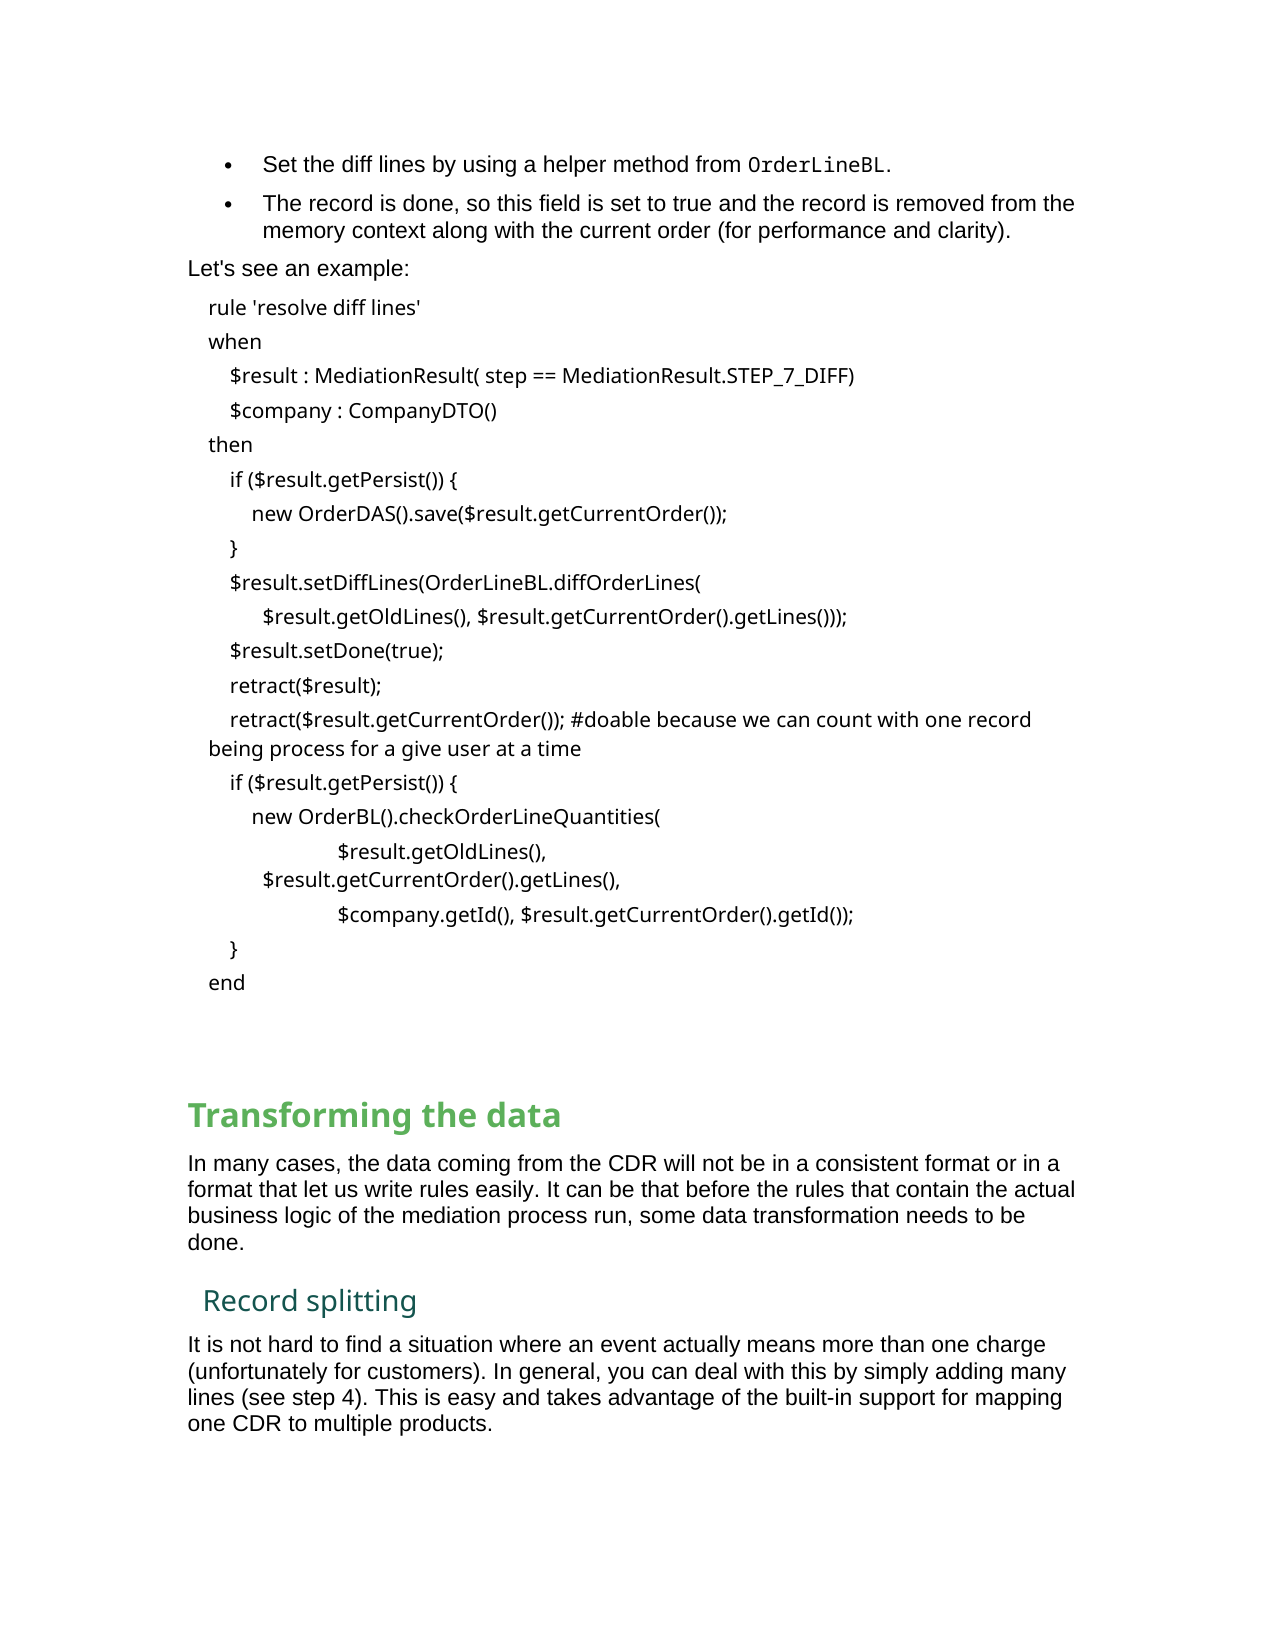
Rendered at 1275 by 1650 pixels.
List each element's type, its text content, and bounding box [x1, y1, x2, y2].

list The record is done, so this field is set to true and the record is removed from the memory context along with the current order (for performance and clarity). [225, 190, 1087, 243]
text new OrderDAS().save($result.getCurrentOrder()); [208, 499, 1067, 527]
subtitle Record splitting [202, 1280, 1087, 1319]
text end [208, 968, 1067, 997]
text In many cases, the data coming from the CDR will not be in a consistent format or in a format that let us write rules easily. It can be that before the rules that contain the actual business logic of the mediation process run, some data transformation needs to be done. [187, 1149, 1087, 1255]
text if ($result.getPersist()) { [208, 465, 1067, 493]
text $result.getOldLines(), $result.getCurrentOrder().getLines(), [208, 837, 1067, 894]
text if ($result.getPersist()) { [208, 768, 1067, 797]
text rule 'resolve diff lines' [208, 293, 1067, 321]
text $result : MediationResult( step == MediationResult.STEP_7_DIFF) [208, 362, 1067, 390]
text Let's see an example: [187, 255, 1087, 281]
text } [208, 934, 1067, 962]
text $company : CompanyDTO() [208, 396, 1067, 424]
list Set the diff lines by using a helper method from OrderLineBL. [225, 150, 1087, 178]
text retract($result); [208, 671, 1067, 699]
text $result.setDone(true); [208, 637, 1067, 665]
text retract($result.getCurrentOrder()); #doable because we can count with one record being process for a give user at a time [208, 705, 1067, 762]
text $result.setDiffLines(OrderLineBL.diffOrderLines( [208, 568, 1067, 596]
subtitle Transforming the data [187, 1092, 1087, 1138]
text then [208, 430, 1067, 459]
text $company.getId(), $result.getCurrentOrder().getId()); [208, 900, 1067, 928]
text It is not hard to find a situation where an event actually means more than one charge (unfortunately for customers). In general, you can deal with this by simply adding many lines (see step 4). This is easy and takes advantage of the built-in support for mapping one CDR to multiple products. [187, 1331, 1087, 1437]
text } [208, 533, 1067, 562]
text $result.getOldLines(), $result.getCurrentOrder().getLines())); [208, 602, 1067, 631]
text new OrderBL().checkOrderLineQuantities( [208, 802, 1067, 831]
text when [208, 327, 1067, 356]
